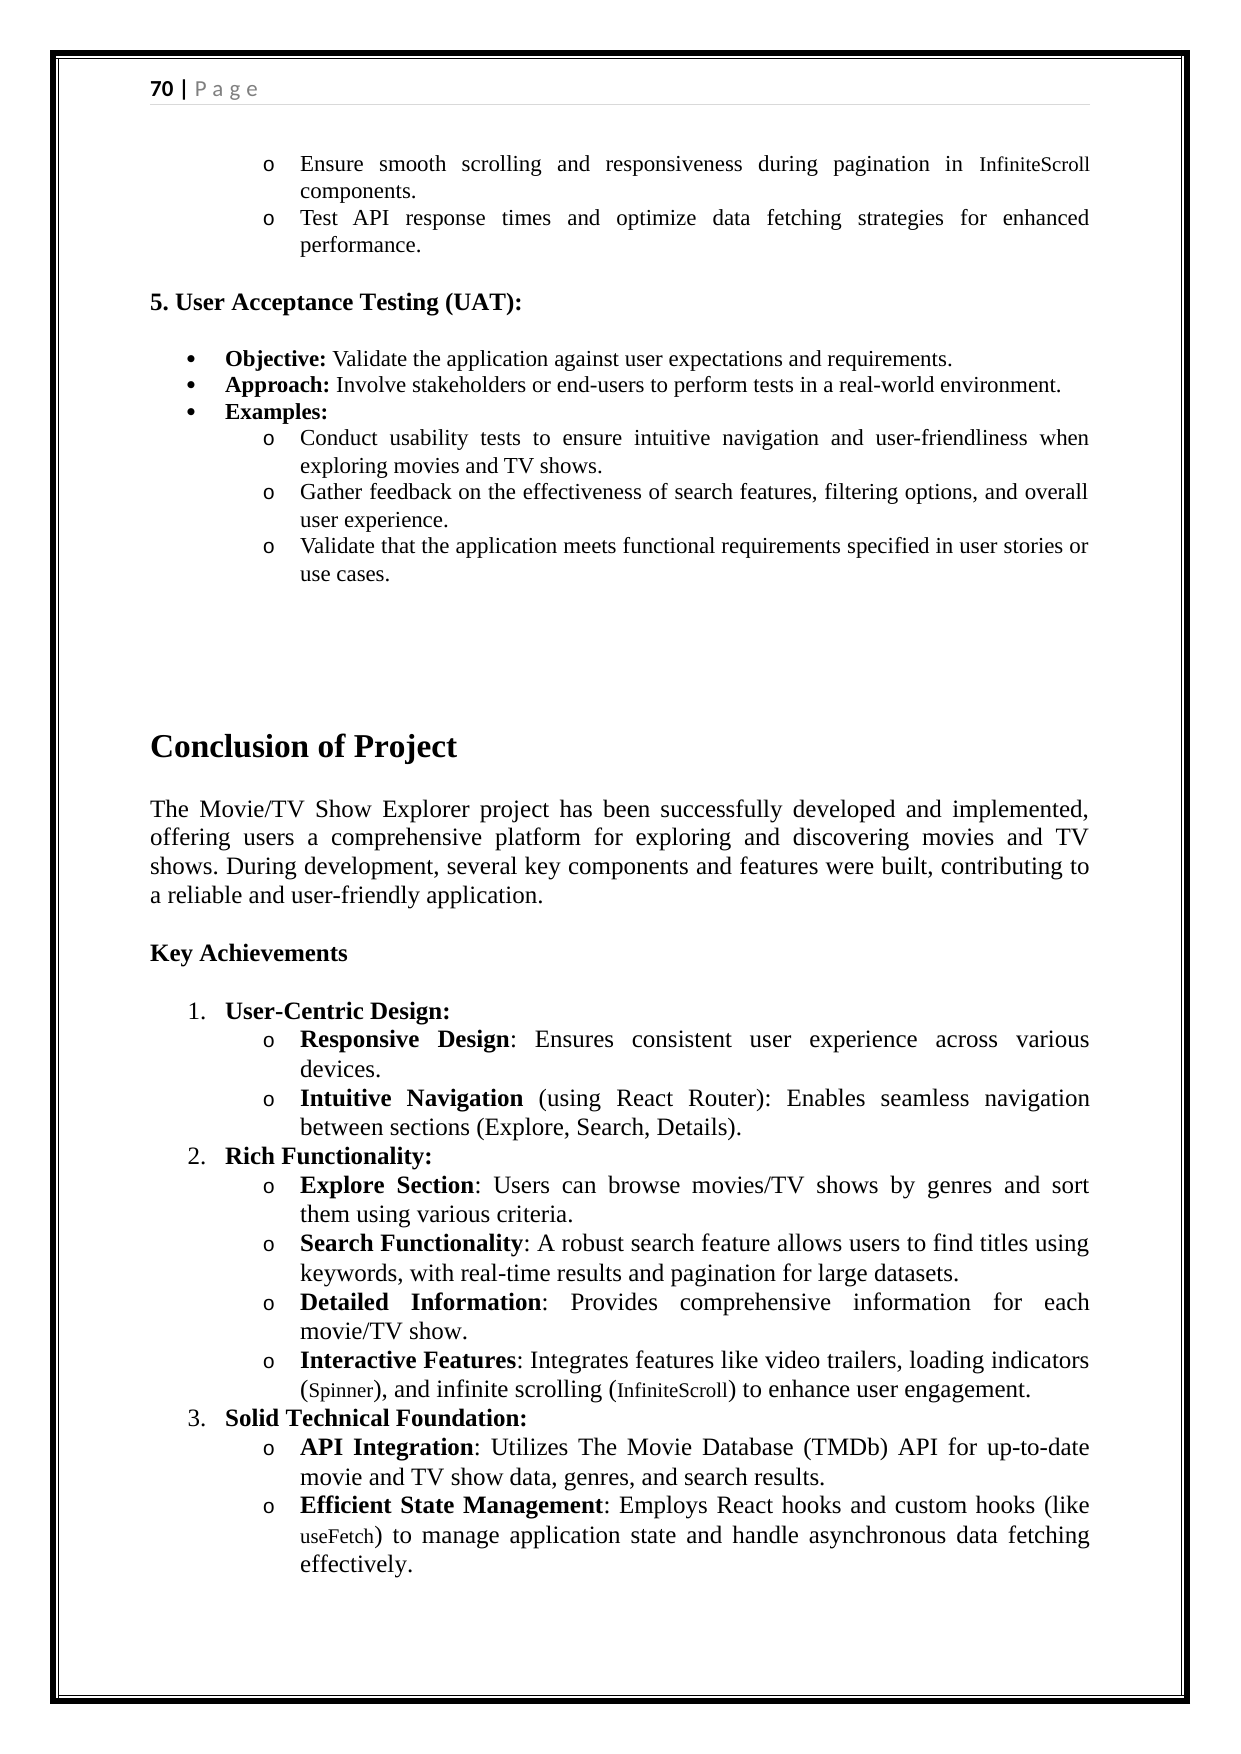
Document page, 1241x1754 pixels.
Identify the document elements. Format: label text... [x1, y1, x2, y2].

list Efficient State Management: Employs React hooks and custom hooks (like useFetch) to manage application state and handle asynchronous data fetching effectively. [262, 1490, 1090, 1577]
list Validate that the application meets functional requirements specified in user stories or use cases. [262, 532, 1090, 586]
list Approach: Involve stakeholders or end-users to perform tests in a real-world environment. [187, 371, 1090, 398]
list Objective: Validate the application against user expectations and requirements. [187, 345, 1090, 371]
list Solid Technical Foundation: [187, 1403, 1090, 1432]
list Search Functionality: A robust search feature allows users to find titles using keywords, with real-time results and pagination for large datasets. [262, 1228, 1090, 1287]
text Key Achievements [150, 938, 1090, 967]
text The Movie/TV Show Explorer project has been successfully developed and implemented, offering users a comprehensive platform for exploring and discovering movies and TV shows. During development, several key components and features were built, contributing to a reliable and user-friendly application. [150, 794, 1090, 909]
text 5. User Acceptance Testing (UAT): [150, 287, 1090, 316]
list Interactive Features: Integrates features like video trailers, loading indicators (Spinner), and infinite scrolling (InfiniteScroll) to enhance user engagement. [262, 1345, 1090, 1403]
list API Integration: Utilizes The Movie Database (TMDb) API for up-to-date movie and TV show data, genres, and search results. [262, 1432, 1090, 1490]
list Gather feedback on the effectiveness of search features, filtering options, and overall user experience. [262, 478, 1090, 532]
list Intuitive Navigation (using React Router): Enables seamless navigation between sections (Explore, Search, Details). [262, 1083, 1090, 1141]
list Conduct usability tests to ensure intuitive navigation and user-friendliness when exploring movies and TV shows. [262, 424, 1090, 478]
list Rich Functionality: [187, 1141, 1090, 1170]
list Responsive Design: Ensures consistent user experience across various devices. [262, 1024, 1090, 1083]
list Ensure smooth scrolling and responsiveness during pagination in InfiniteScroll components. [262, 150, 1090, 204]
list Examples: [187, 398, 1090, 424]
text Conclusion of Project [150, 726, 1090, 764]
list User-Centric Design: [187, 996, 1090, 1024]
list Detailed Information: Provides comprehensive information for each movie/TV show. [262, 1287, 1090, 1345]
list Test API response times and optimize data fetching strategies for enhanced performance. [262, 204, 1090, 258]
list Explore Section: Users can browse movies/TV shows by genres and sort them using various criteria. [262, 1170, 1090, 1228]
